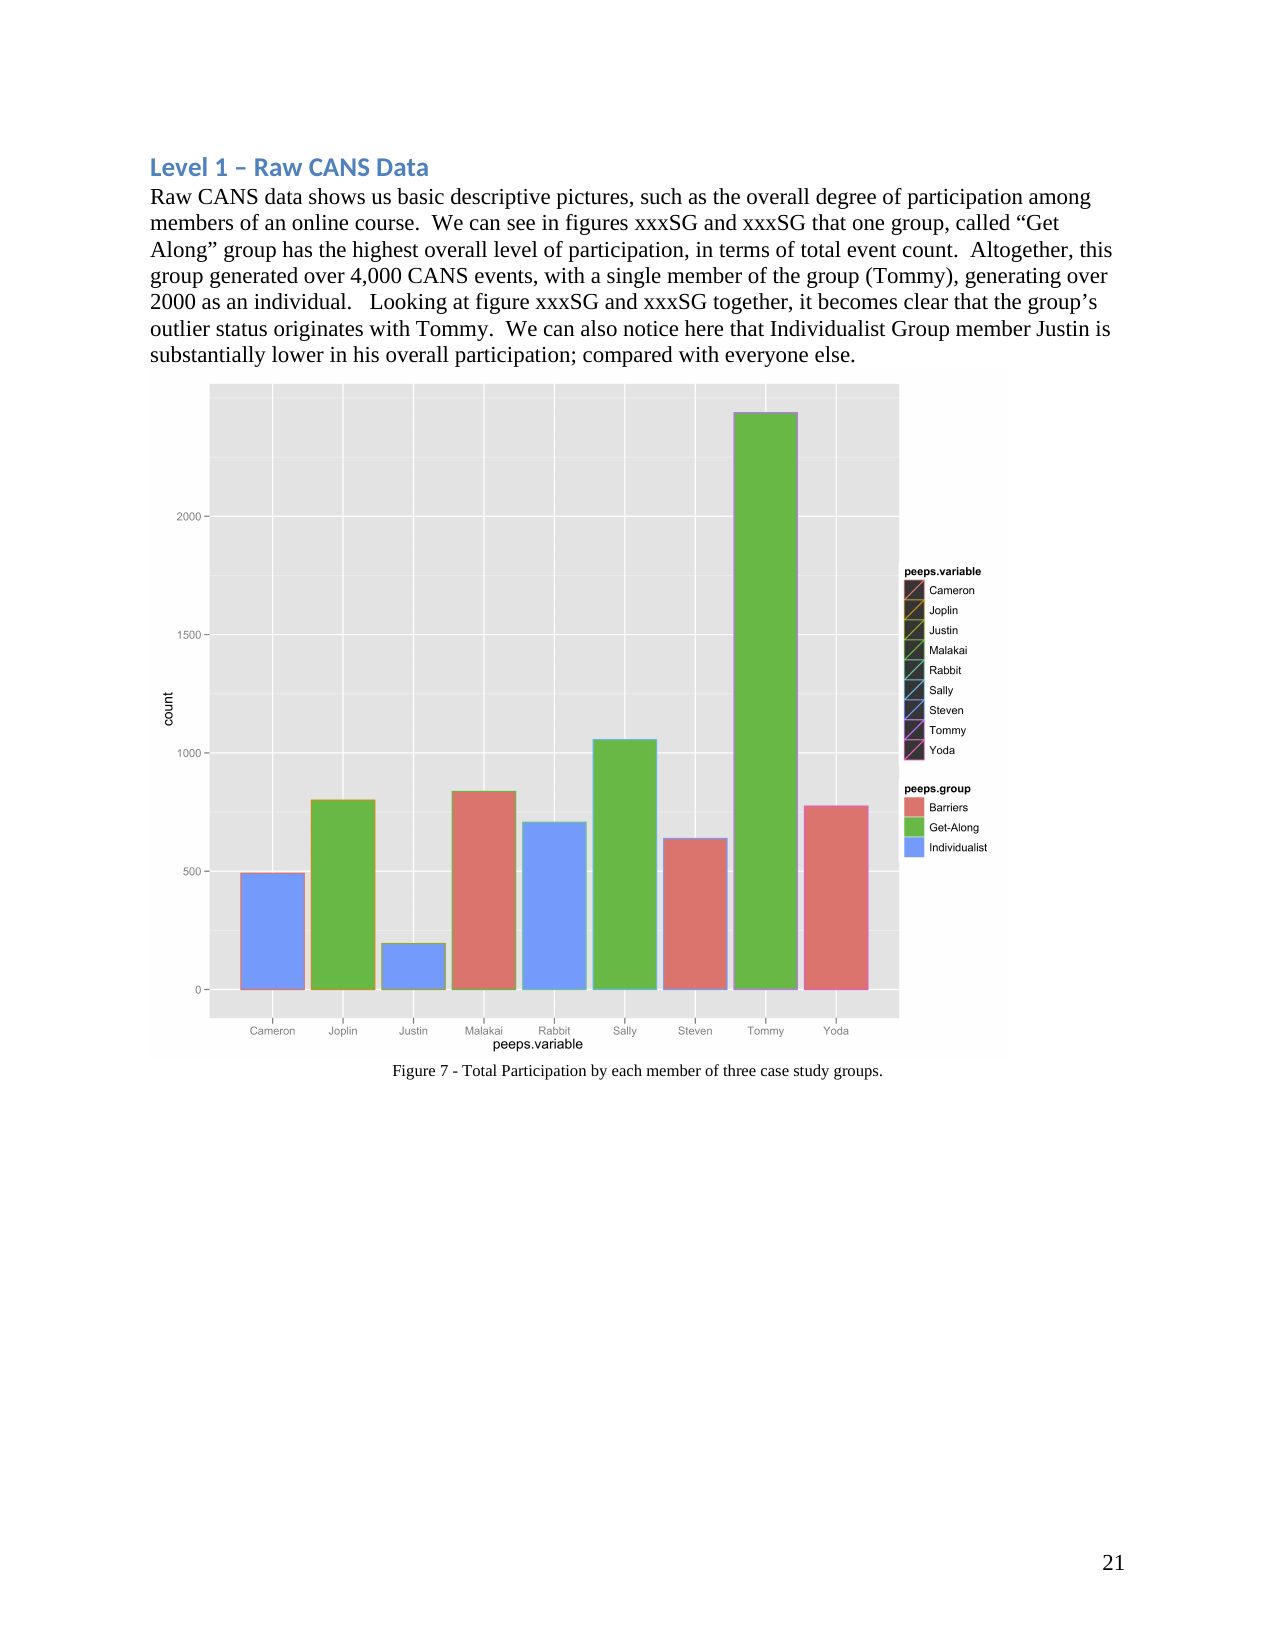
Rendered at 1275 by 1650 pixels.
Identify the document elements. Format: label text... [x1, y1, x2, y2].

picture [150, 367, 1009, 1061]
subtitle Level 1 – Raw CANS Data [150, 150, 1125, 183]
